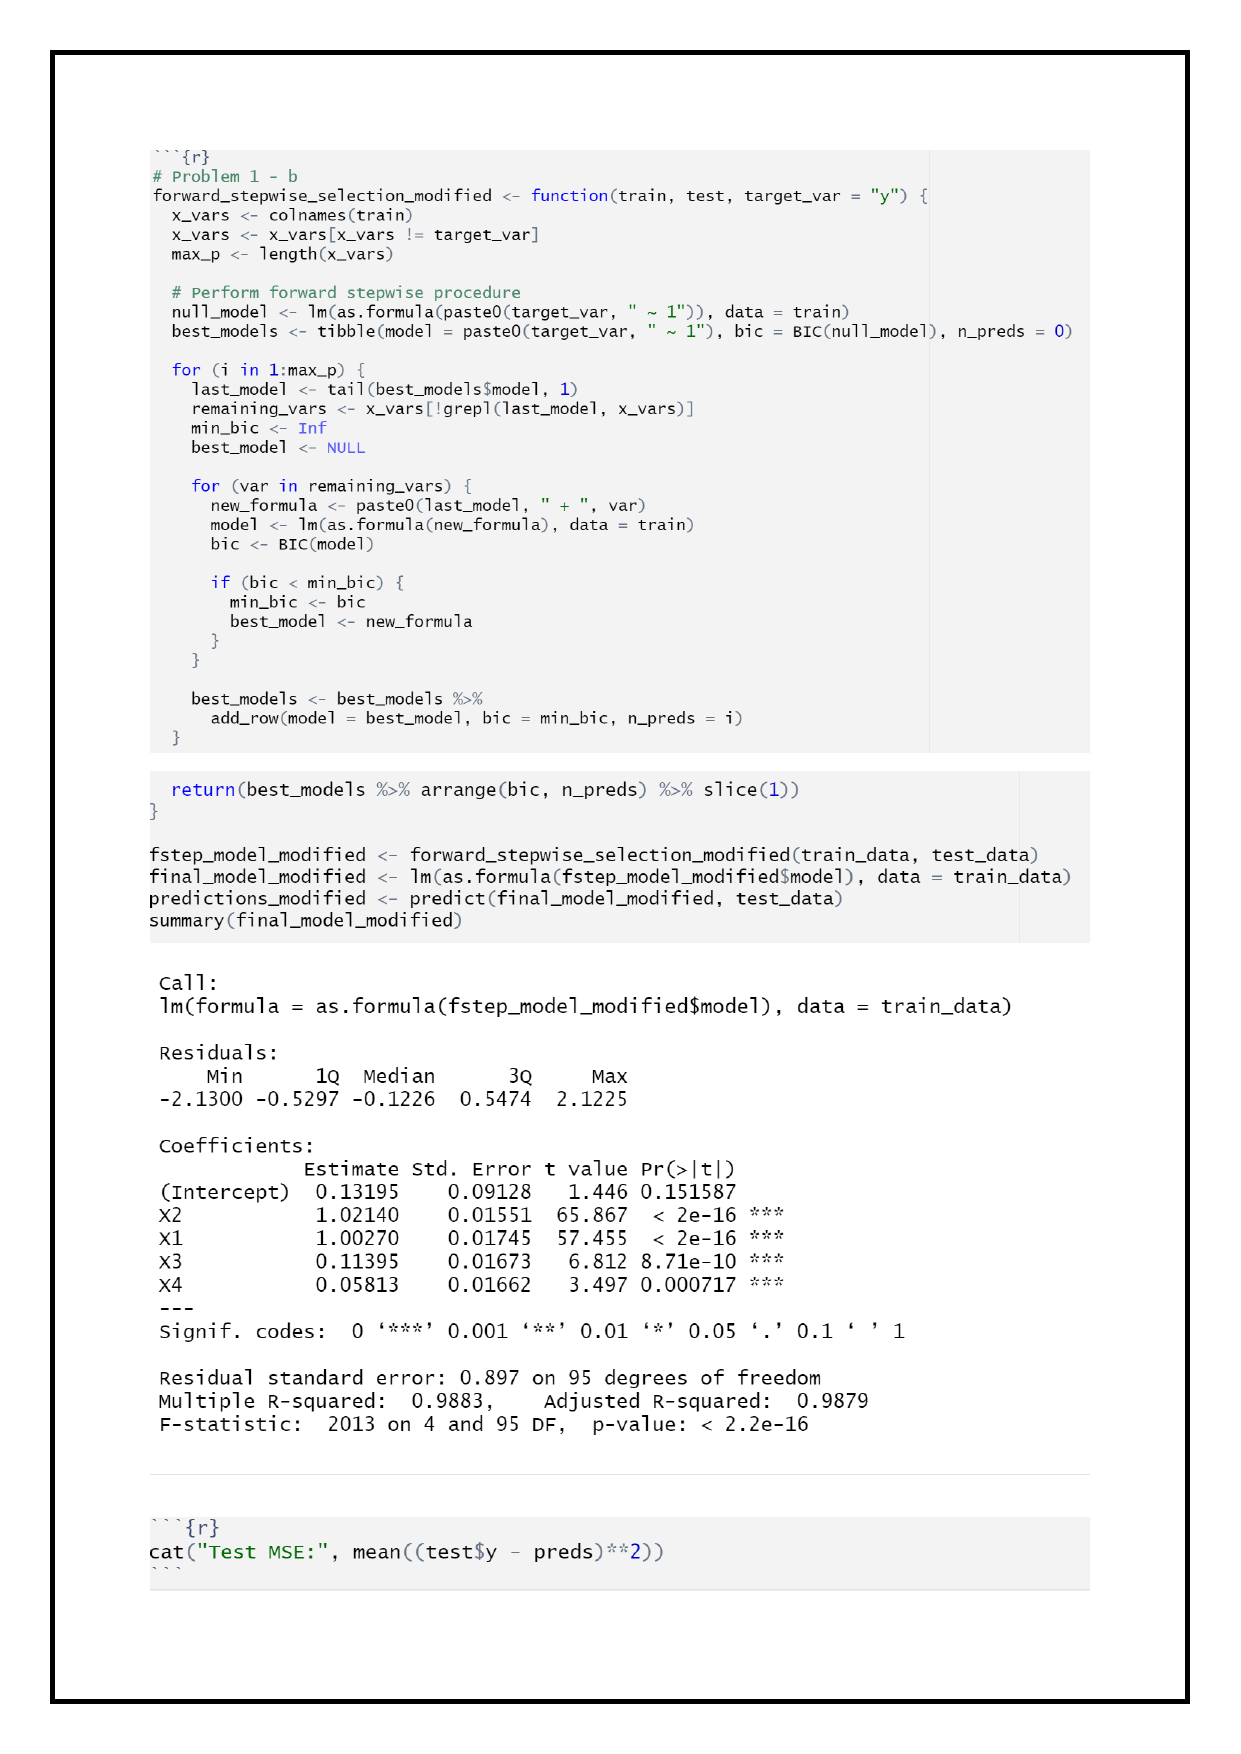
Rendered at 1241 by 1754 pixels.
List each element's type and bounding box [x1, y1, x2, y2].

picture [150, 771, 1091, 943]
picture [150, 150, 1091, 753]
picture [150, 961, 1091, 1591]
